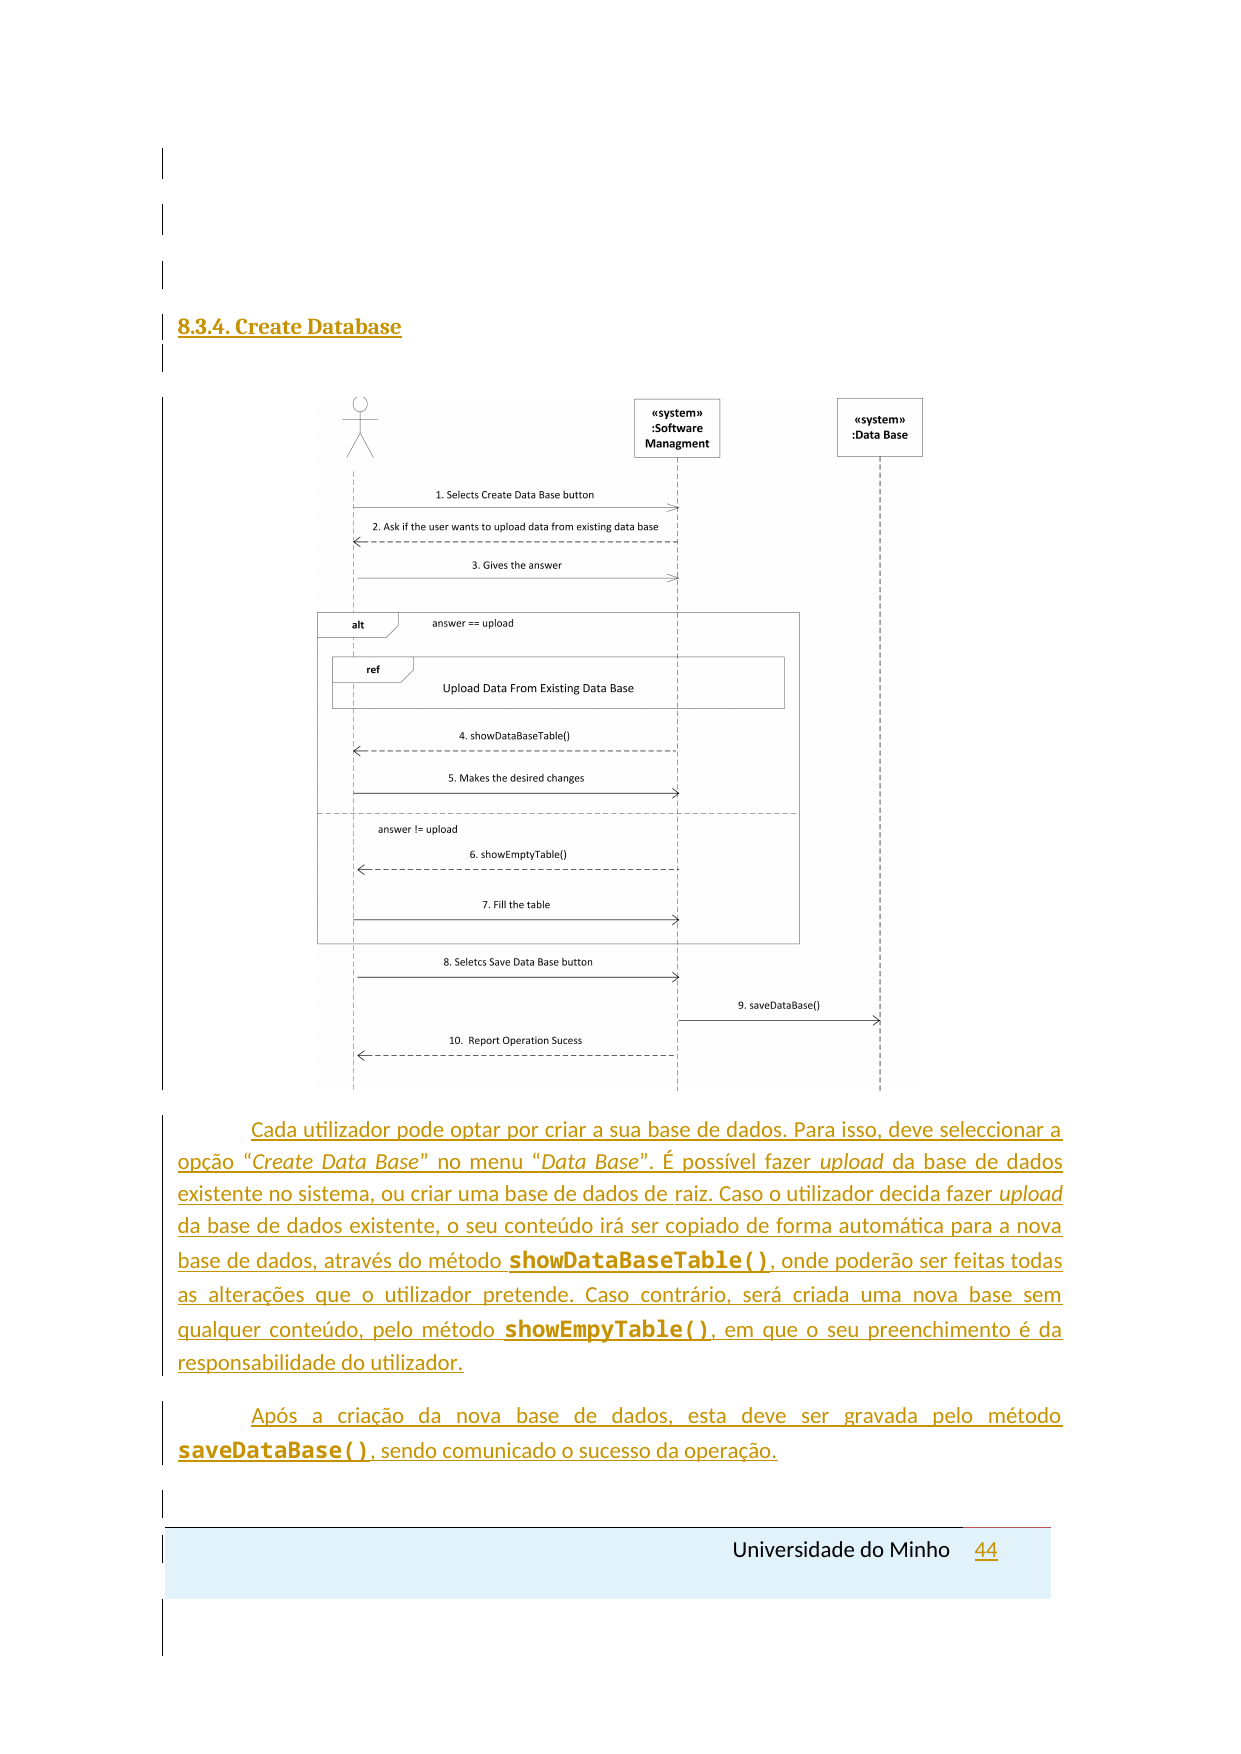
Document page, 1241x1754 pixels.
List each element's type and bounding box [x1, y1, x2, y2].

picture [314, 397, 926, 1091]
